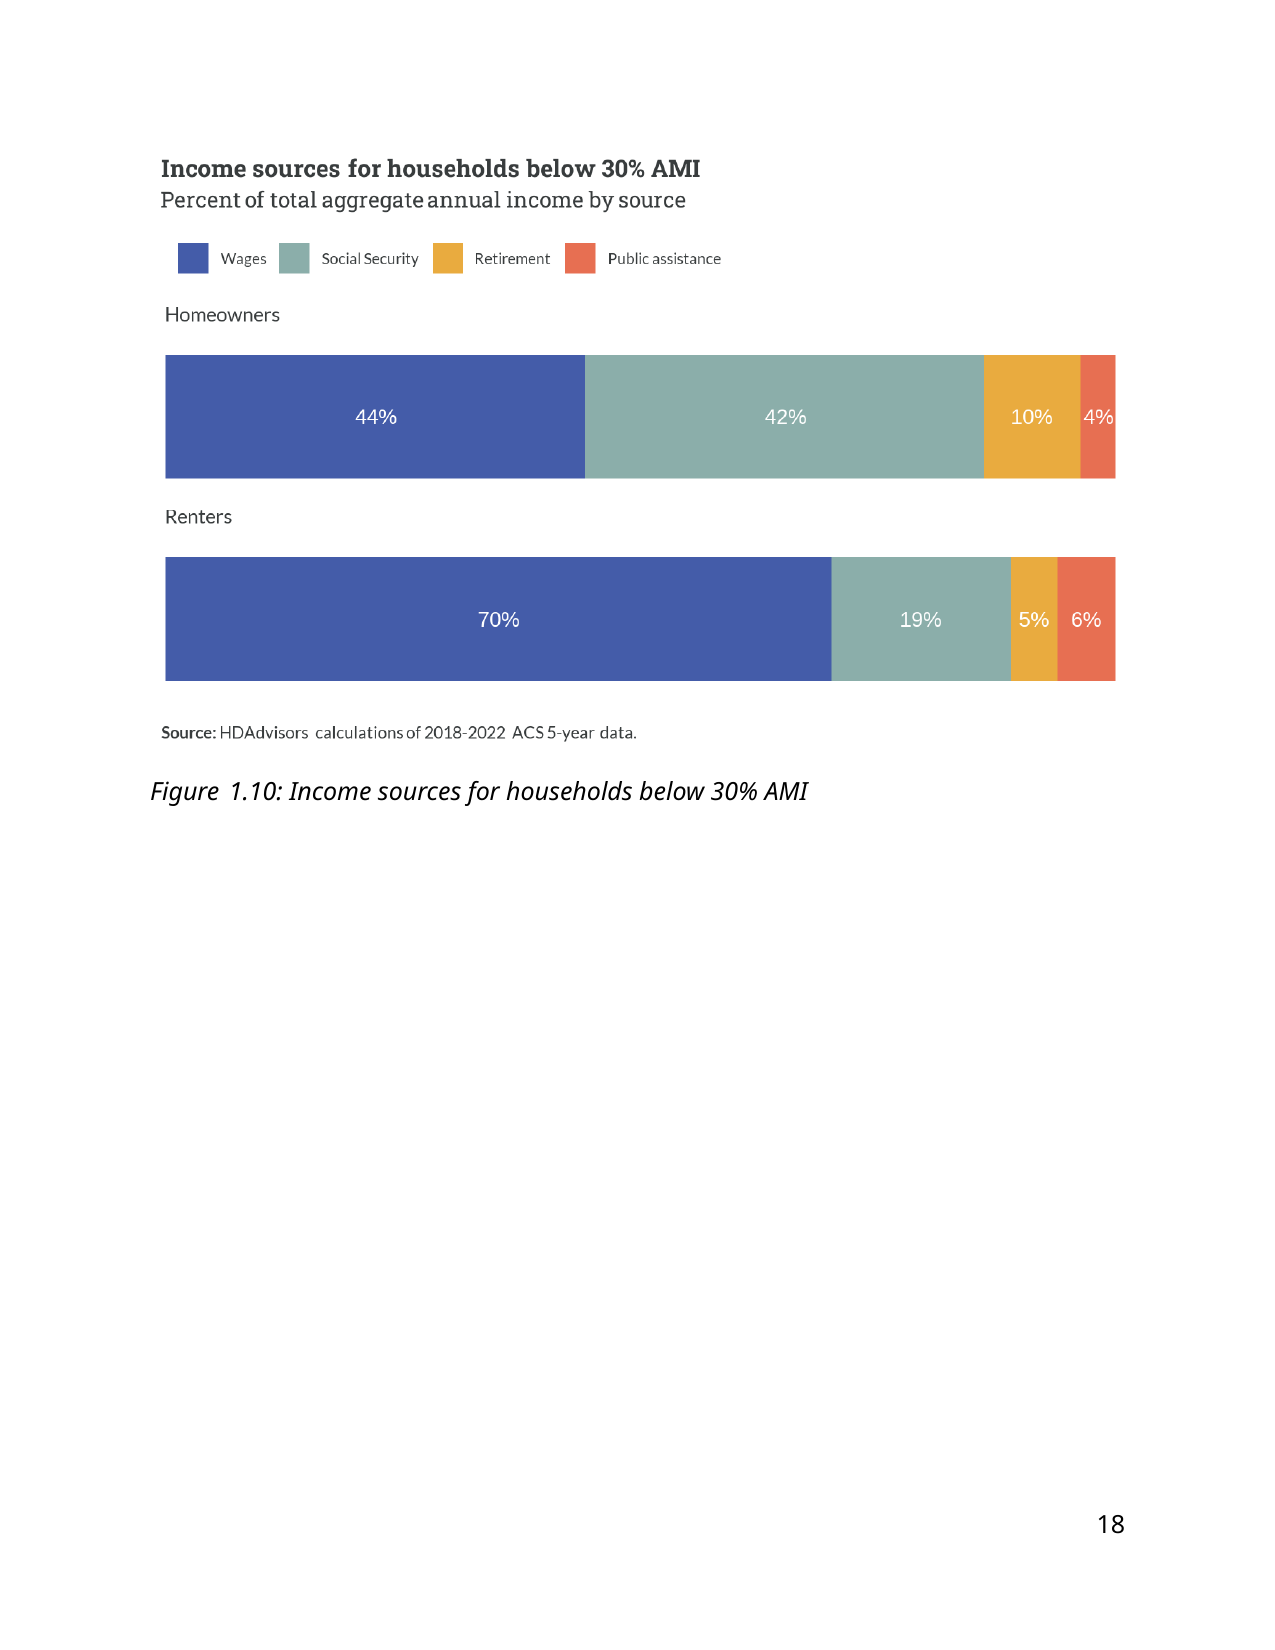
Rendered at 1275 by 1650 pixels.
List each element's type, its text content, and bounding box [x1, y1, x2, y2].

text Figure 1.10: Income sources for households below 30% AMI [150, 774, 1125, 808]
picture [150, 150, 1125, 752]
